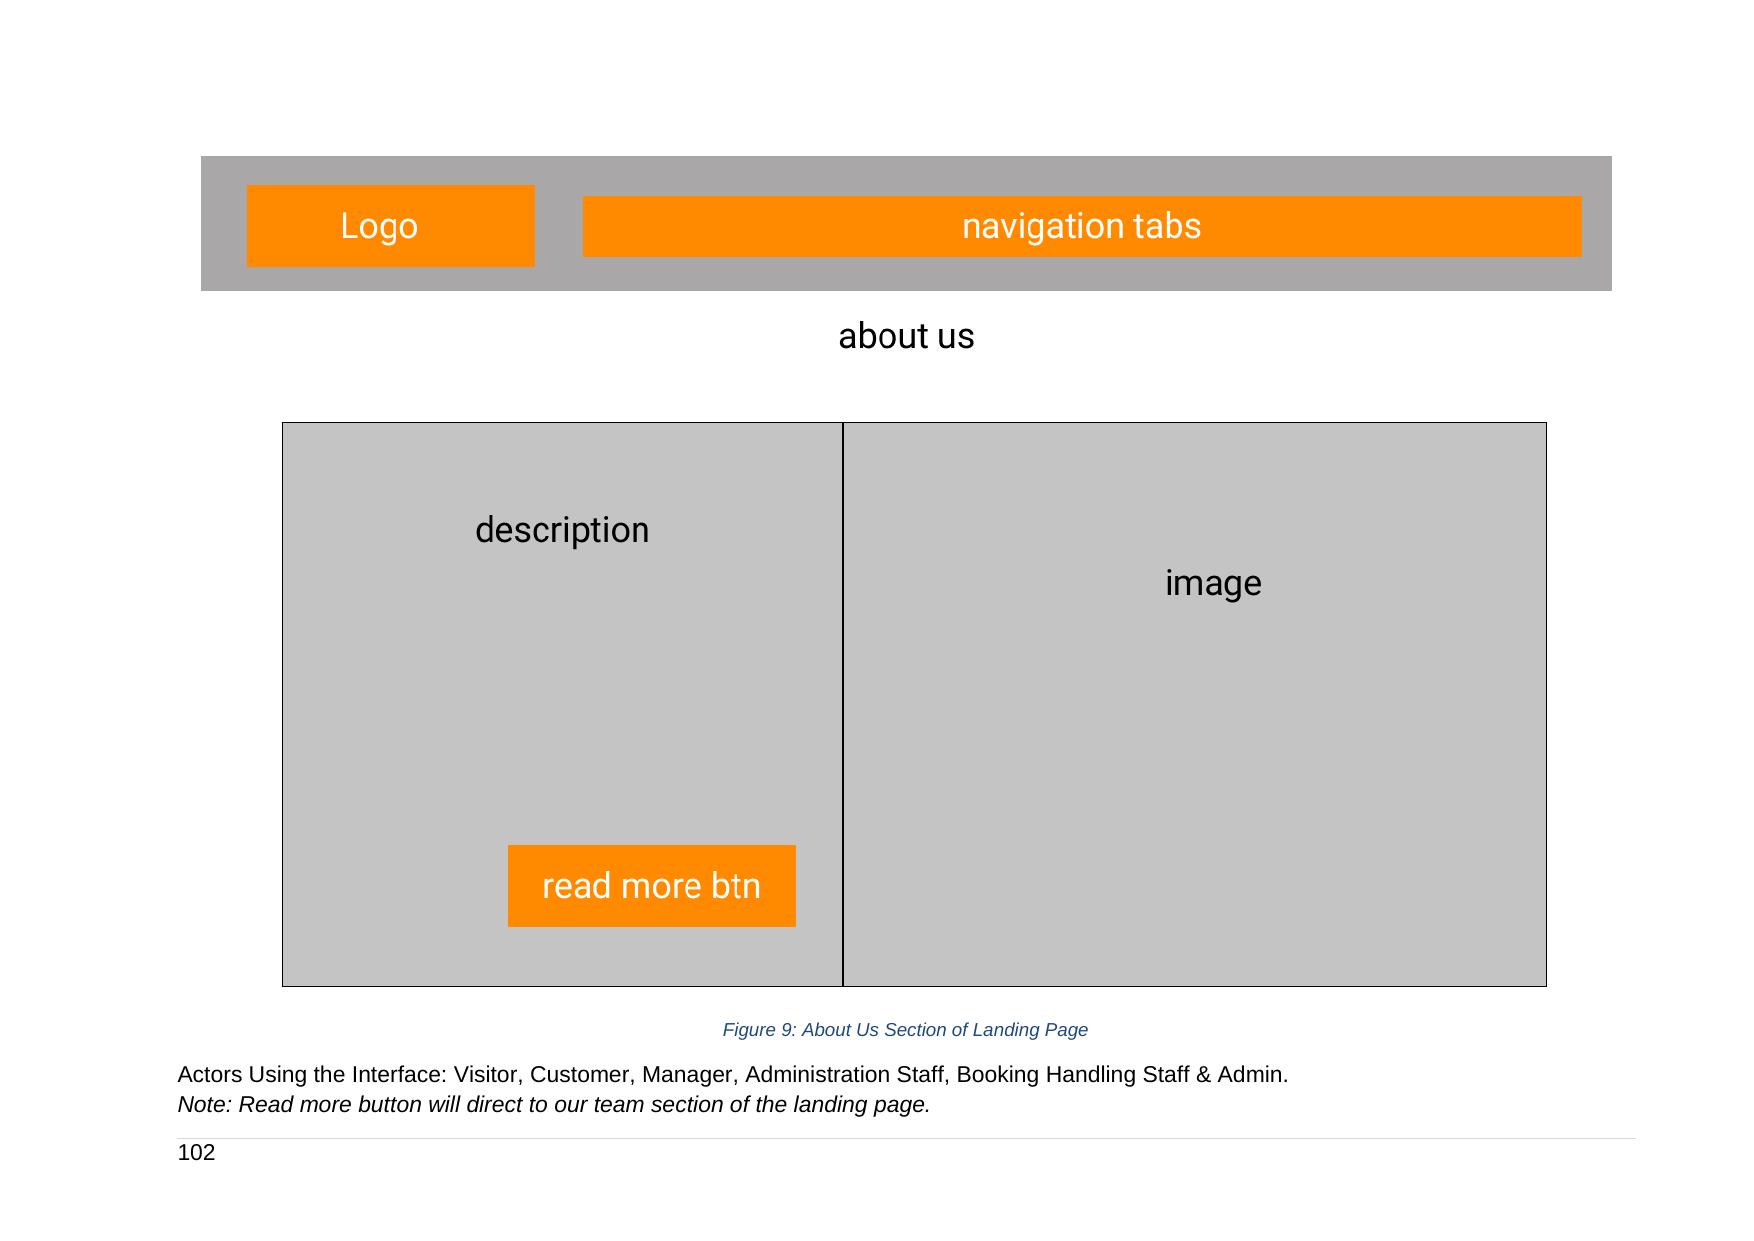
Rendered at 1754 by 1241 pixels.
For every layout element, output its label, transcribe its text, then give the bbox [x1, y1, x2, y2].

text Actors Using the Interface: Visitor, Customer, Manager, Administration Staff, Booking Handling Staff & Admin. [177, 1061, 1636, 1088]
picture [201, 156, 1612, 1016]
text Note: Read more button will direct to our team section of the landing page. [177, 1091, 1636, 1118]
text Figure 9: About Us Section of Landing Page [177, 1019, 1636, 1040]
